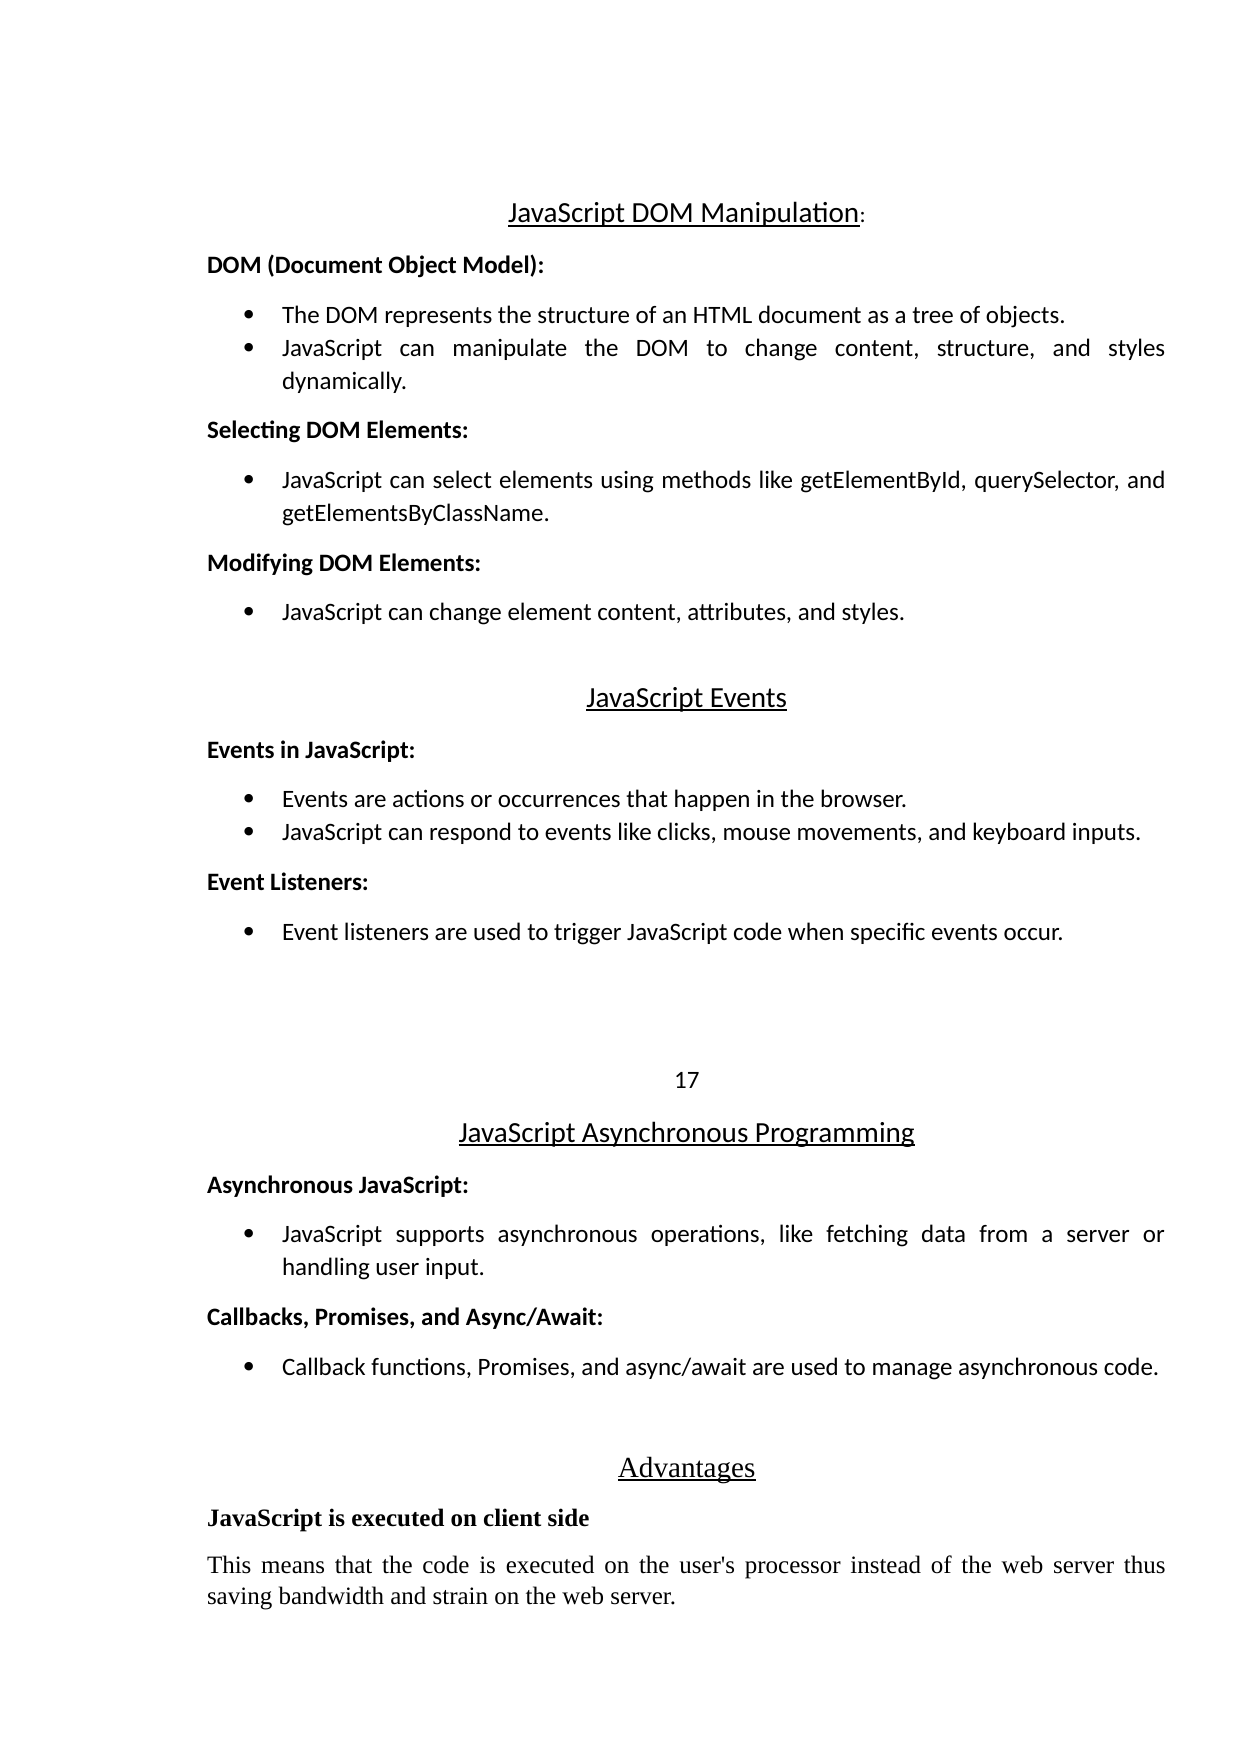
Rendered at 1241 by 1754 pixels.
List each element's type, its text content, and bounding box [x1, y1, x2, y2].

text JavaScript Asynchronous Programming [207, 1114, 1166, 1149]
list Events are actions or occurrences that happen in the browser. [244, 783, 1166, 814]
list JavaScript supports asynchronous operations, like fetching data from a server or handling user input. [244, 1219, 1166, 1282]
text This means that the code is executed on the user's processor instead of the web server thus saving bandwidth and strain on the web server. [207, 1550, 1166, 1610]
text Selecting DOM Elements: [207, 415, 1166, 445]
text JavaScript is executed on client side [207, 1503, 1166, 1531]
text Advantages [207, 1450, 1166, 1483]
text JavaScript DOM Manipulation: [207, 194, 1166, 230]
list JavaScript can respond to events like clicks, mouse movements, and keyboard inputs. [244, 816, 1166, 847]
text Asynchronous JavaScript: [207, 1169, 1166, 1199]
text DOM (Document Object Model): [207, 250, 1166, 280]
text Event Listeners: [207, 866, 1166, 897]
list JavaScript can manipulate the DOM to change content, structure, and styles dynamically. [244, 332, 1166, 396]
text Callbacks, Promises, and Async/Await: [207, 1301, 1166, 1332]
list JavaScript can select elements using methods like getElementById, querySelector, and getElementsByClassName. [244, 464, 1166, 528]
text JavaScript Events [207, 679, 1166, 714]
list The DOM represents the structure of an HTML document as a tree of objects. [244, 299, 1166, 330]
text 17 [207, 1064, 1166, 1095]
text Events in JavaScript: [207, 734, 1166, 764]
list Callback functions, Promises, and async/await are used to manage asynchronous code. [244, 1351, 1166, 1381]
text Modifying DOM Elements: [207, 547, 1166, 577]
list JavaScript can change element content, attributes, and styles. [244, 596, 1166, 627]
list Event listeners are used to trigger JavaScript code when specific events occur. [244, 916, 1166, 946]
